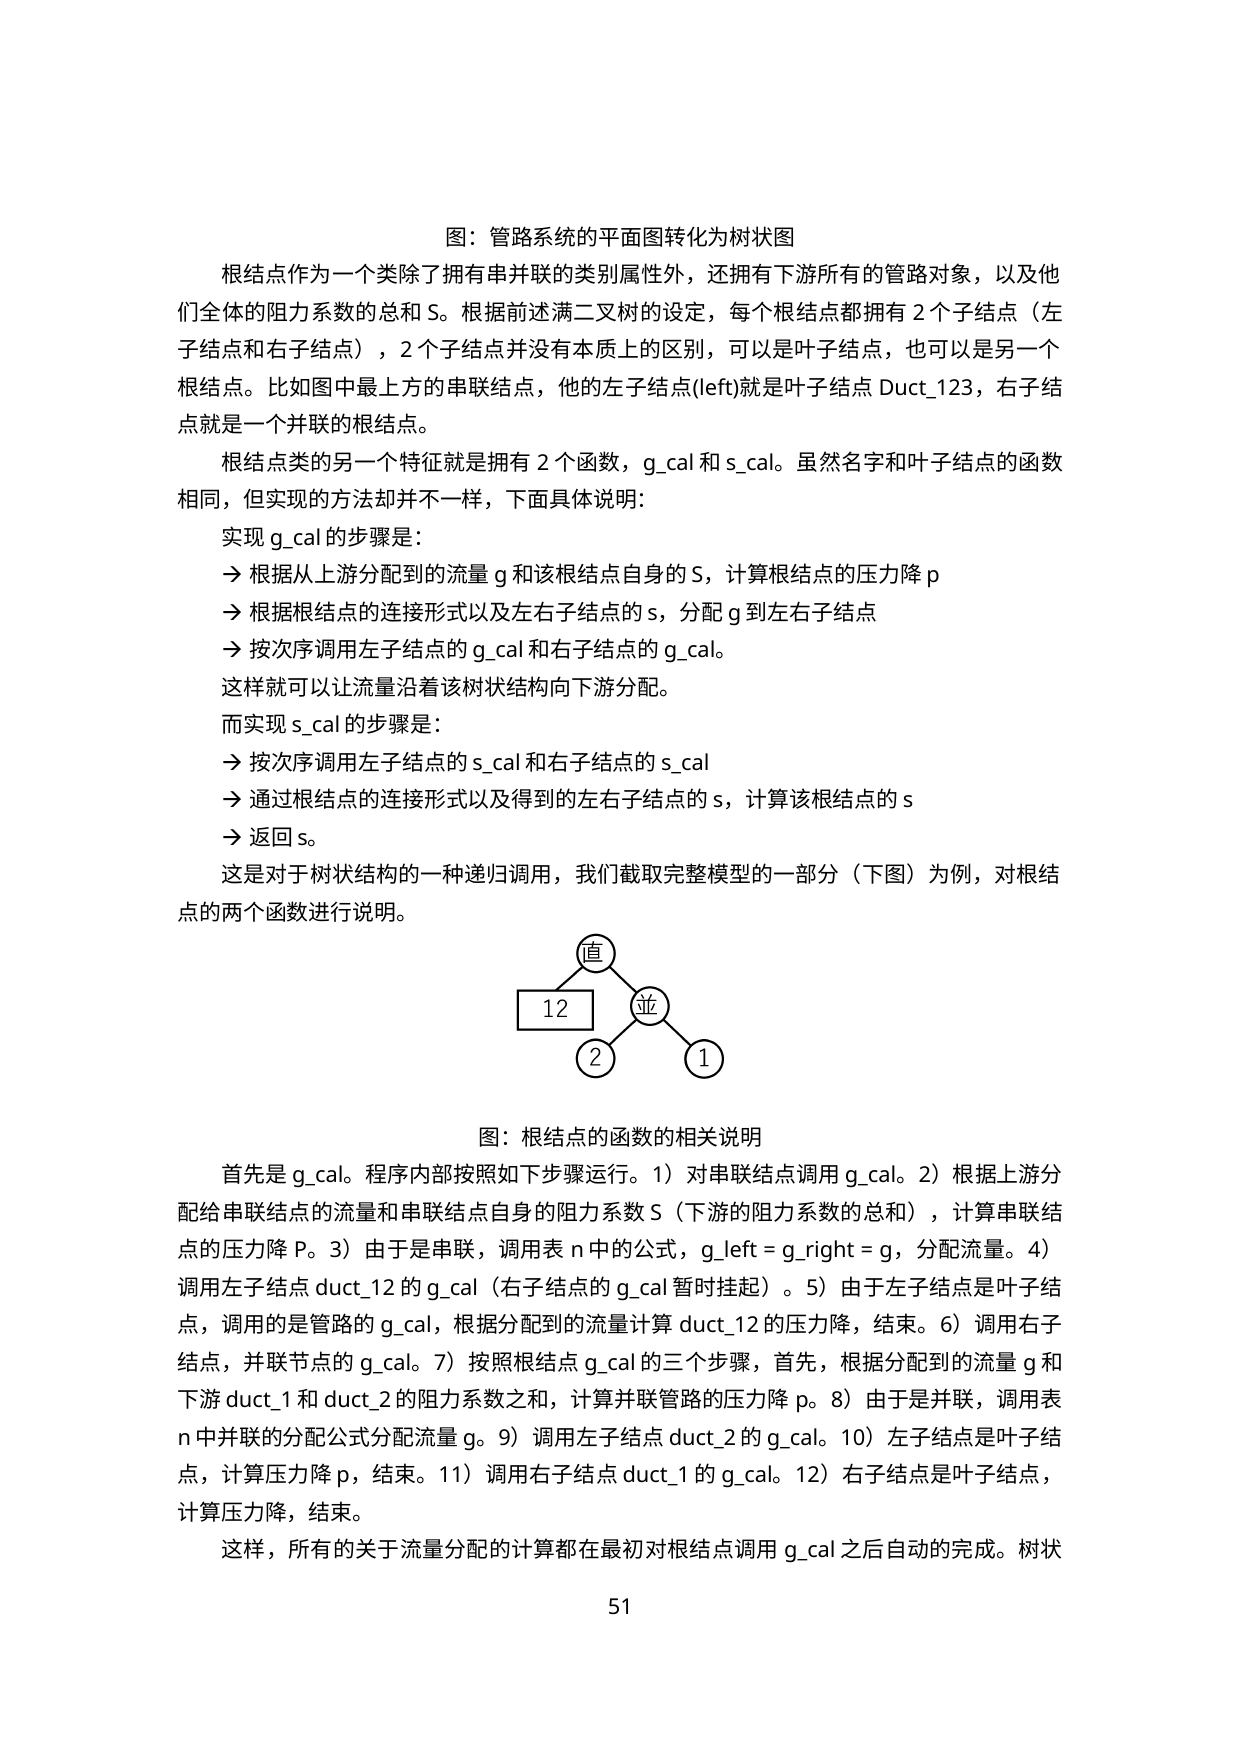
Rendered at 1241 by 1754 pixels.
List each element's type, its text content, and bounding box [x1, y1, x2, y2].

text 这是对于树状结构的一种递归调用，我们截取完整模型的一部分（下图）为例，对根结点的两个函数进行说明。 [177, 854, 1063, 929]
text 实现g_cal的步骤是： [177, 517, 1063, 554]
text 根据根结点的连接形式以及左右子结点的s，分配g到左右子结点 [177, 592, 1063, 629]
text 通过根结点的连接形式以及得到的左右子结点的s，计算该根结点的s [177, 779, 1063, 817]
text 按次序调用左子结点的g_cal和右子结点的g_cal。 [177, 629, 1063, 667]
text 根结点作为一个类除了拥有串并联的类别属性外，还拥有下游所有的管路对象，以及他们全体的阻力系数的总和S。根据前述满二叉树的设定，每个根结点都拥有2个子结点（左子结点和右子结点），2个子结点并没有本质上的区别，可以是叶子结点，也可以是另一个根结点。比如图中最上方的串联结点，他的左子结点(left)就是叶子结点Duct_123，右子结点就是一个并联的根结点。 [177, 254, 1063, 442]
text 图：根结点的函数的相关说明 [177, 1117, 1063, 1154]
text 按次序调用左子结点的s_cal和右子结点的s_cal [177, 742, 1063, 779]
text 这样就可以让流量沿着该树状结构向下游分配。 [177, 667, 1063, 704]
text 返回s。 [177, 817, 1063, 854]
text 而实现s_cal的步骤是： [177, 704, 1063, 742]
text 根据从上游分配到的流量g和该根结点自身的S，计算根结点的压力降p [177, 554, 1063, 592]
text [177, 1529, 1063, 1567]
text 图：管路系统的平面图转化为树状图 [177, 217, 1063, 254]
text 首先是g_cal。程序内部按照如下步骤运行。1）对串联结点调用g_cal。2）根据上游分配给串联结点的流量和串联结点自身的阻力系数S（下游的阻力系数的总和），计算串联结点的压力降P。3）由于是串联，调用表n中的公式，g_left = g_right = g，分配流量。4）调用左子结点duct_12的g_cal（右子结点的g_cal暂时挂起）。5）由于左子结点是叶子结点，调用的是管路的g_cal，根据分配到的流量计算duct_12的压力降，结束。6）调用右子结点，并联节点的g_cal。7）按照根结点g_cal的三个步骤，首先，根据分配到的流量g和下游duct_1和duct_2的阻力系数之和，计算并联管路的压力降p。8）由于是并联，调用表n中并联的分配公式分配流量g。9）调用左子结点duct_2的g_cal。10）左子结点是叶子结点，计算压力降p，结束。11）调用右子结点duct_1的g_cal。12）右子结点是叶子结点，计算压力降，结束。 [177, 1154, 1063, 1529]
text 根结点类的另一个特征就是拥有2个函数，g_cal和s_cal。虽然名字和叶子结点的函数相同，但实现的方法却并不一样，下面具体说明： [177, 442, 1063, 517]
